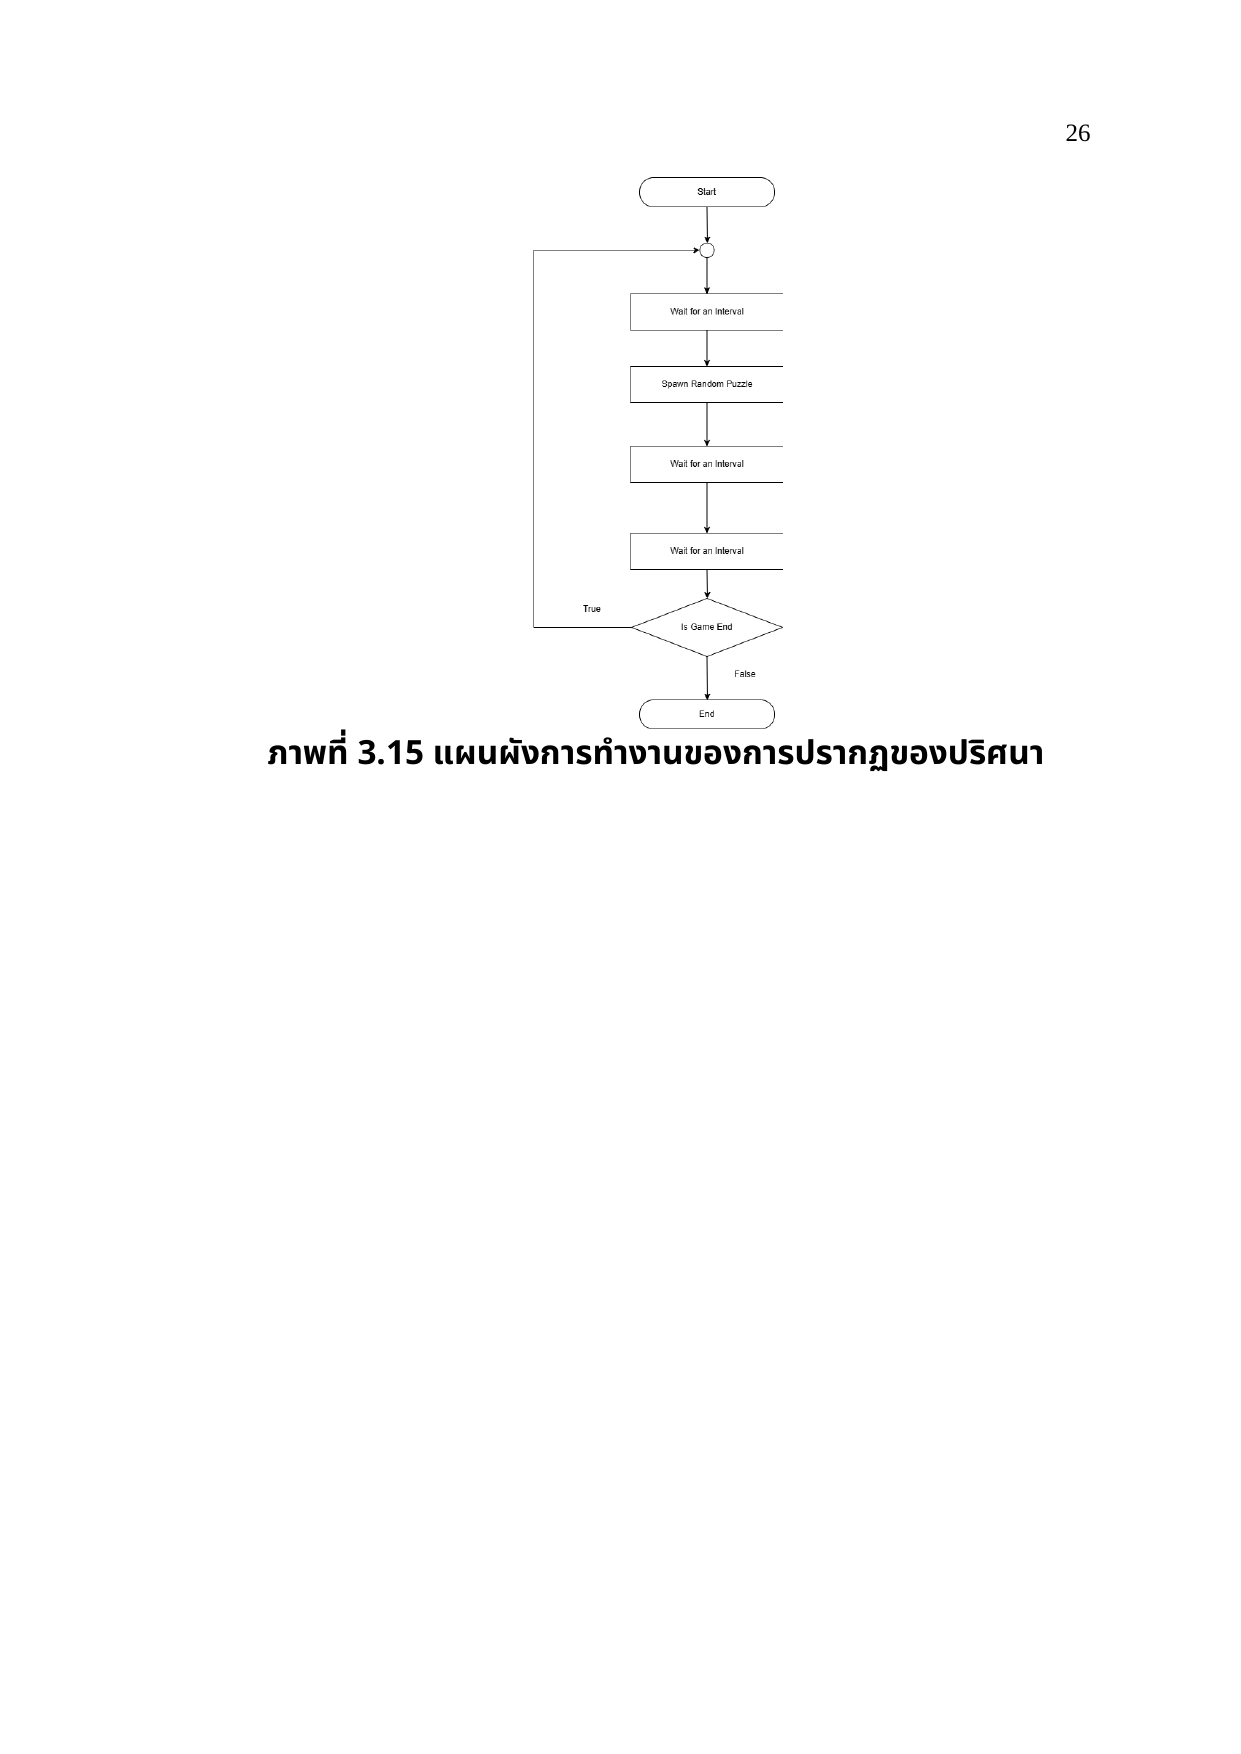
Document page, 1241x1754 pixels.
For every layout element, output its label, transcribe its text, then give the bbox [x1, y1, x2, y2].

picture [528, 177, 783, 729]
